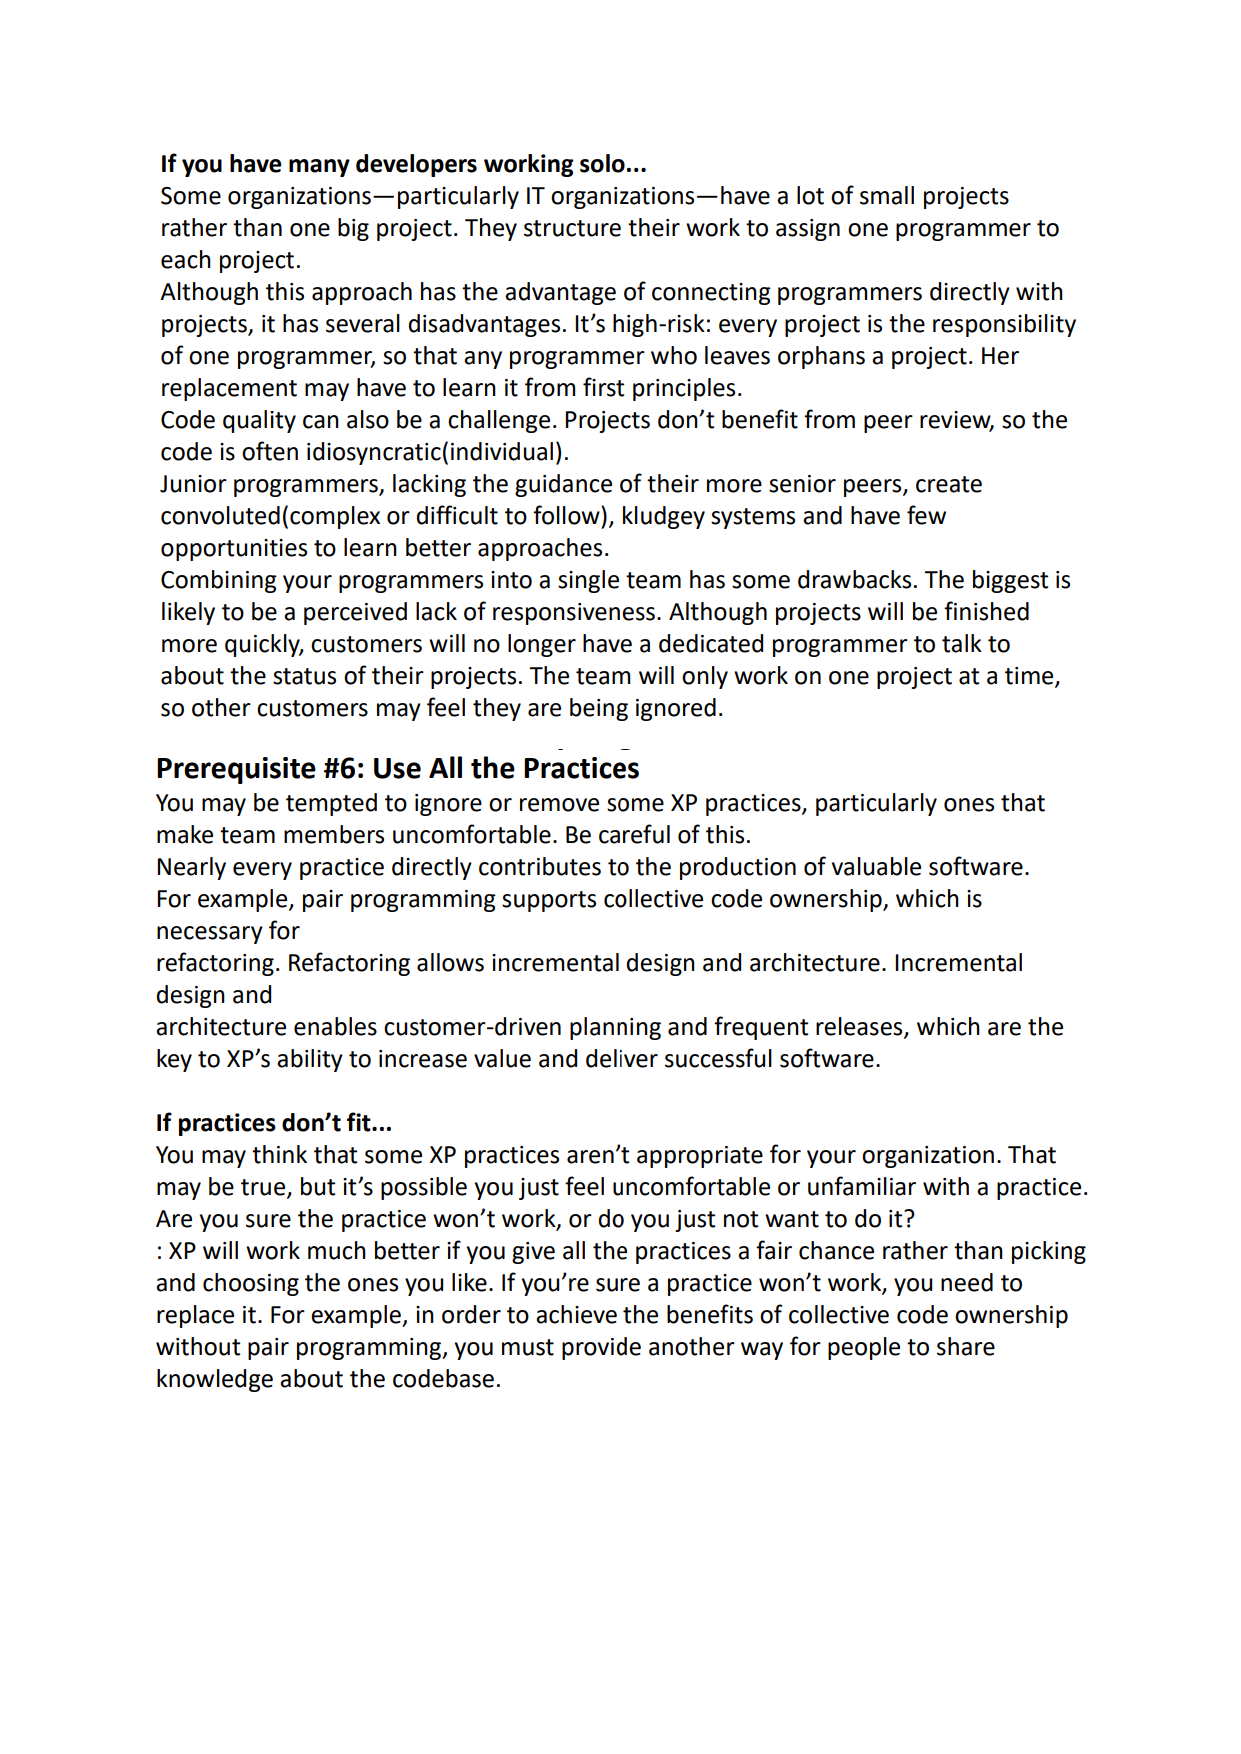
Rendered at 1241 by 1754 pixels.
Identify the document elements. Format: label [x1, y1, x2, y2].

picture [150, 150, 1091, 731]
picture [150, 749, 1091, 1400]
